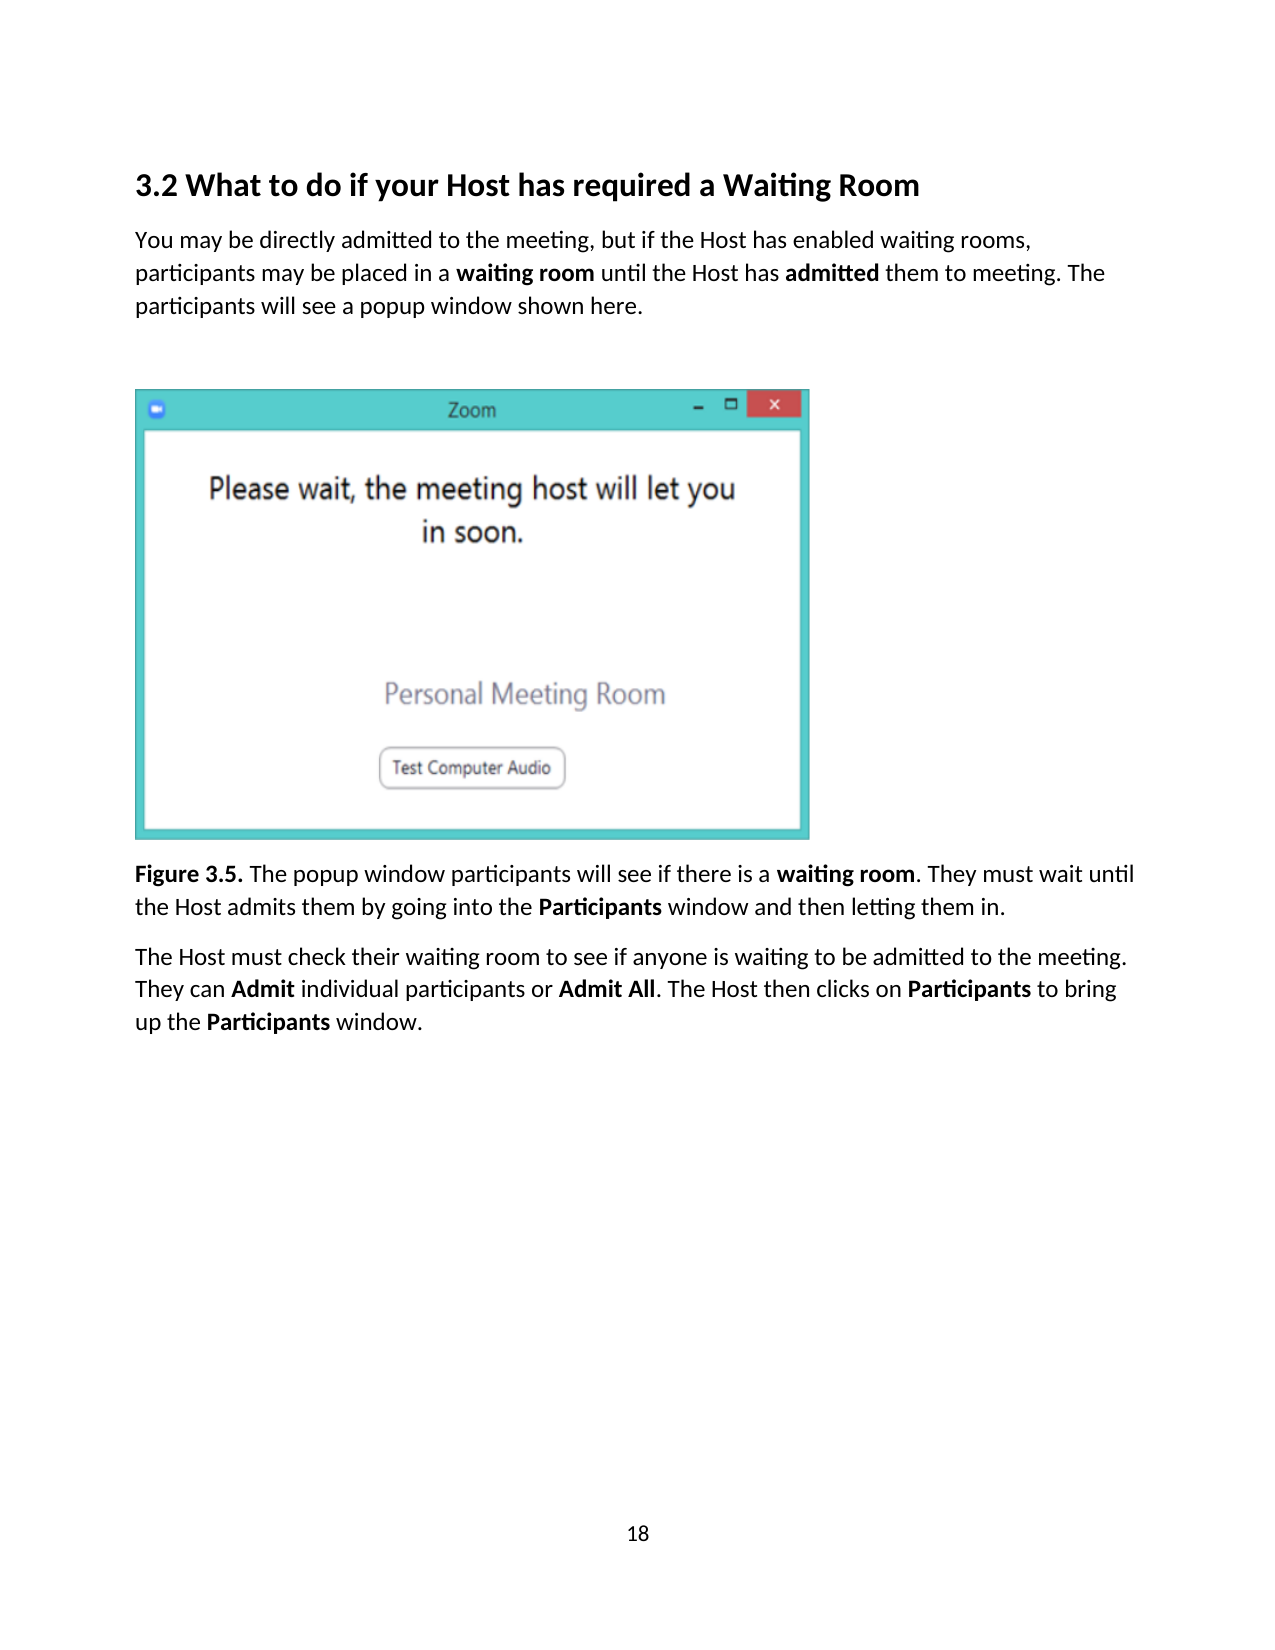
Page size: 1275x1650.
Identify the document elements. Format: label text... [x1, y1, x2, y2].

text Figure 3.5. The popup window participants will see if there is a waiting room. They must wait until the Host admits them by going into the Participants window and then letting them in. [135, 858, 1140, 922]
text You may be directly admitted to the meeting, but if the Host has enabled waiting rooms, participants may be placed in a waiting room until the Host has admitted them to meeting. The participants will see a popup window shown here. [135, 224, 1140, 321]
text The Host must check their waiting room to see if anyone is waiting to be admitted to the meeting. They can Admit individual participants or Admit All. The Host then clicks on Participants to bring up the Participants window. [135, 941, 1140, 1037]
text 3.2 What to do if your Host has required a Waiting Room [135, 164, 1140, 204]
